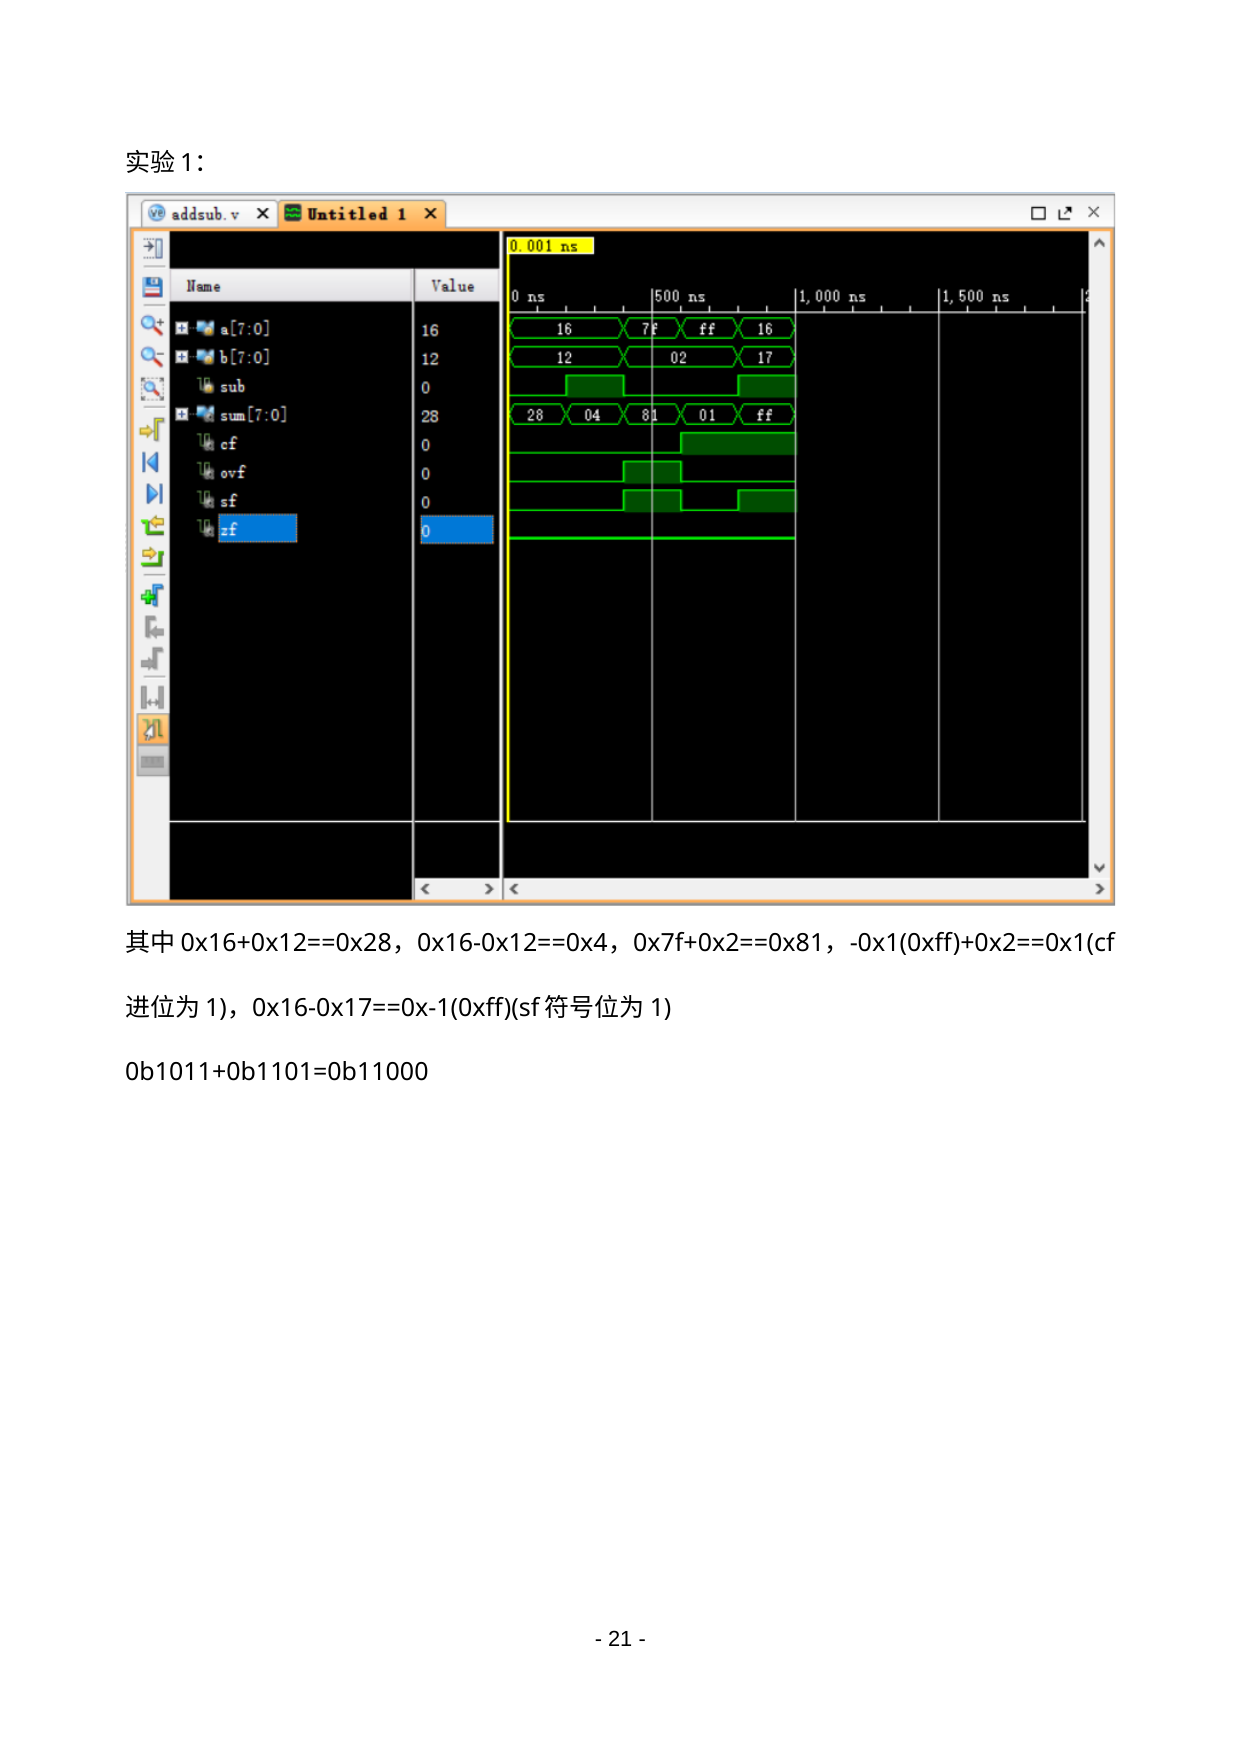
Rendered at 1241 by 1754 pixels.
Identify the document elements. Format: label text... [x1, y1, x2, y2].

text 其中0x16+0x12==0x28，0x16-0x12==0x4，0x7f+0x2==0x81，-0x1(0xff)+0x2==0x1(cf进位为1)，0x16-0x17==0x-1(0xff)(sf符号位为1) [125, 908, 1115, 1038]
text 实验1： [125, 128, 1115, 192]
picture [125, 192, 1116, 906]
text 0b1011+0b1101=0b11000 [125, 1038, 1115, 1103]
